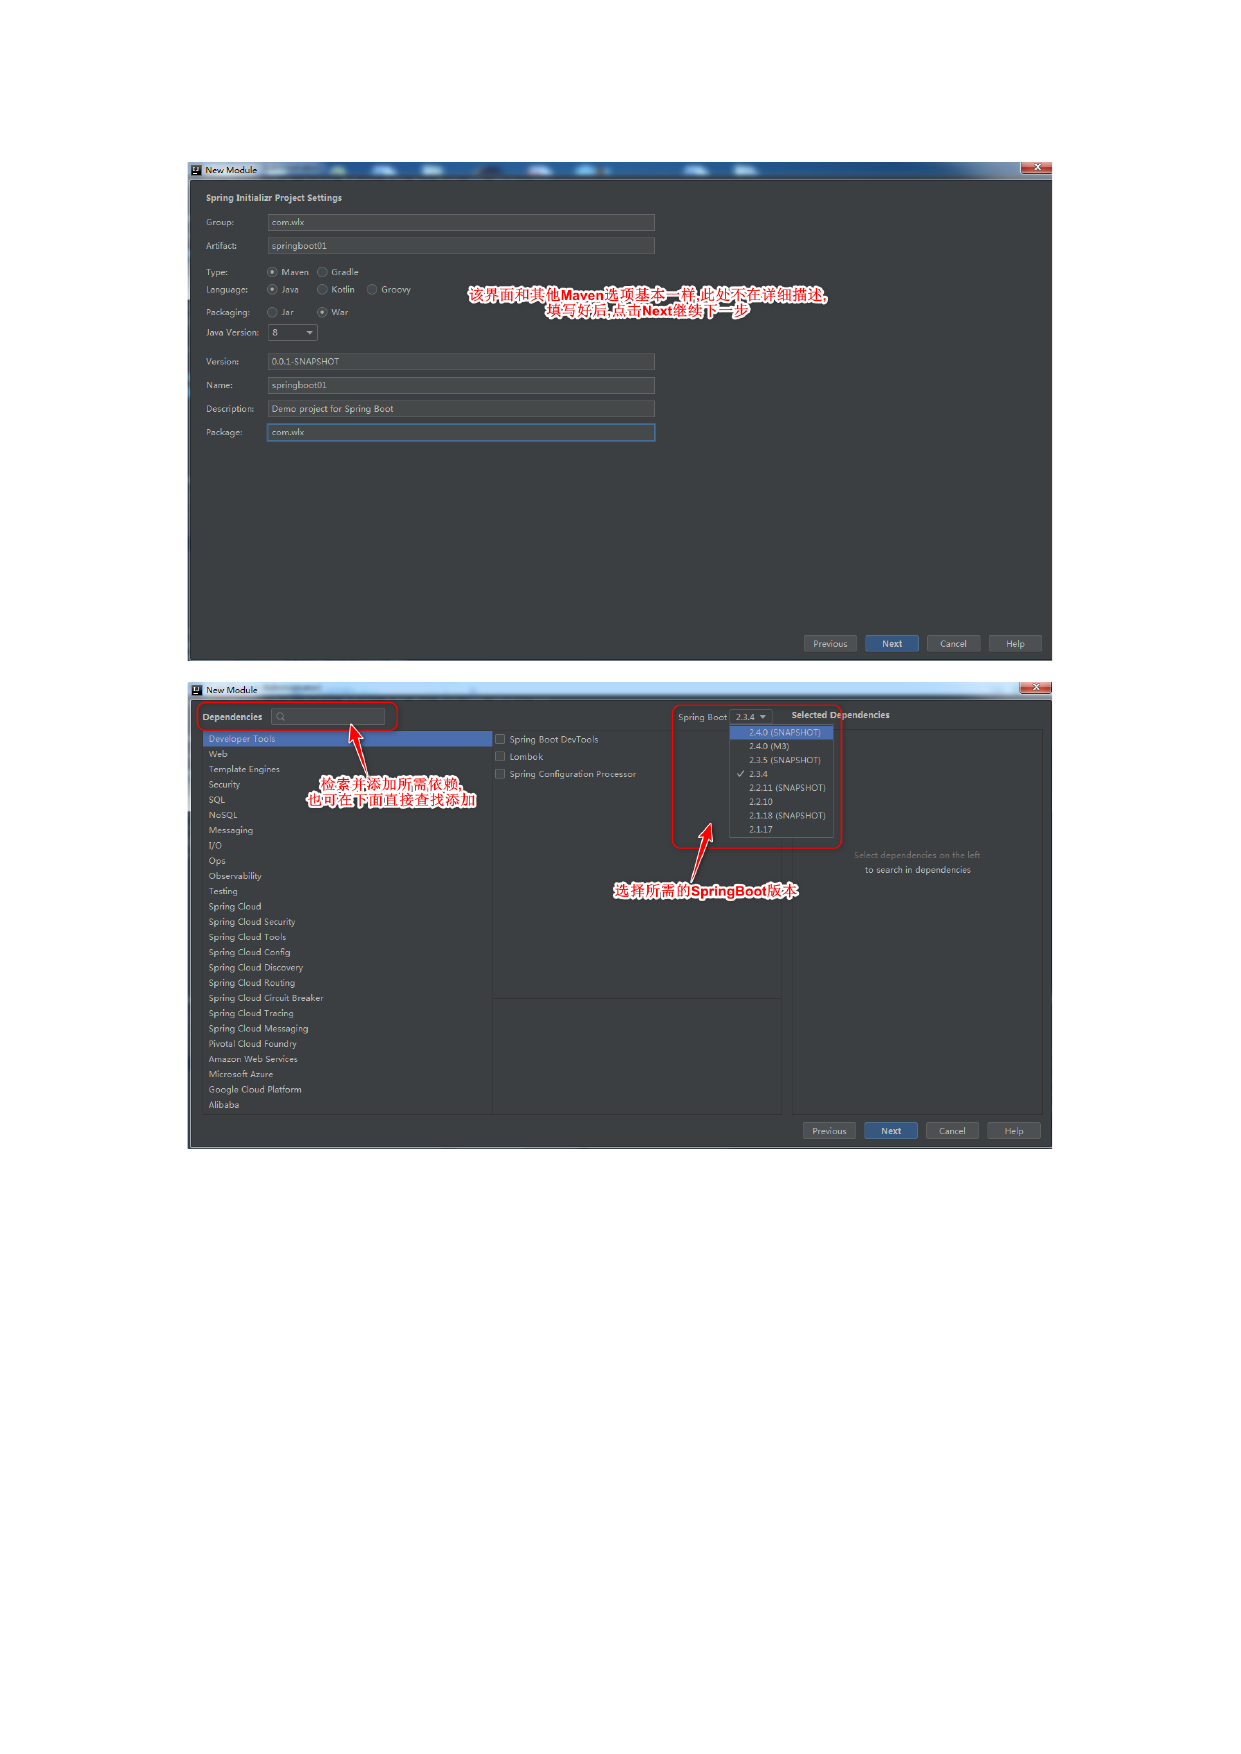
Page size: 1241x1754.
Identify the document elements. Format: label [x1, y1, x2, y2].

picture [187, 682, 1053, 1149]
picture [187, 162, 1053, 661]
